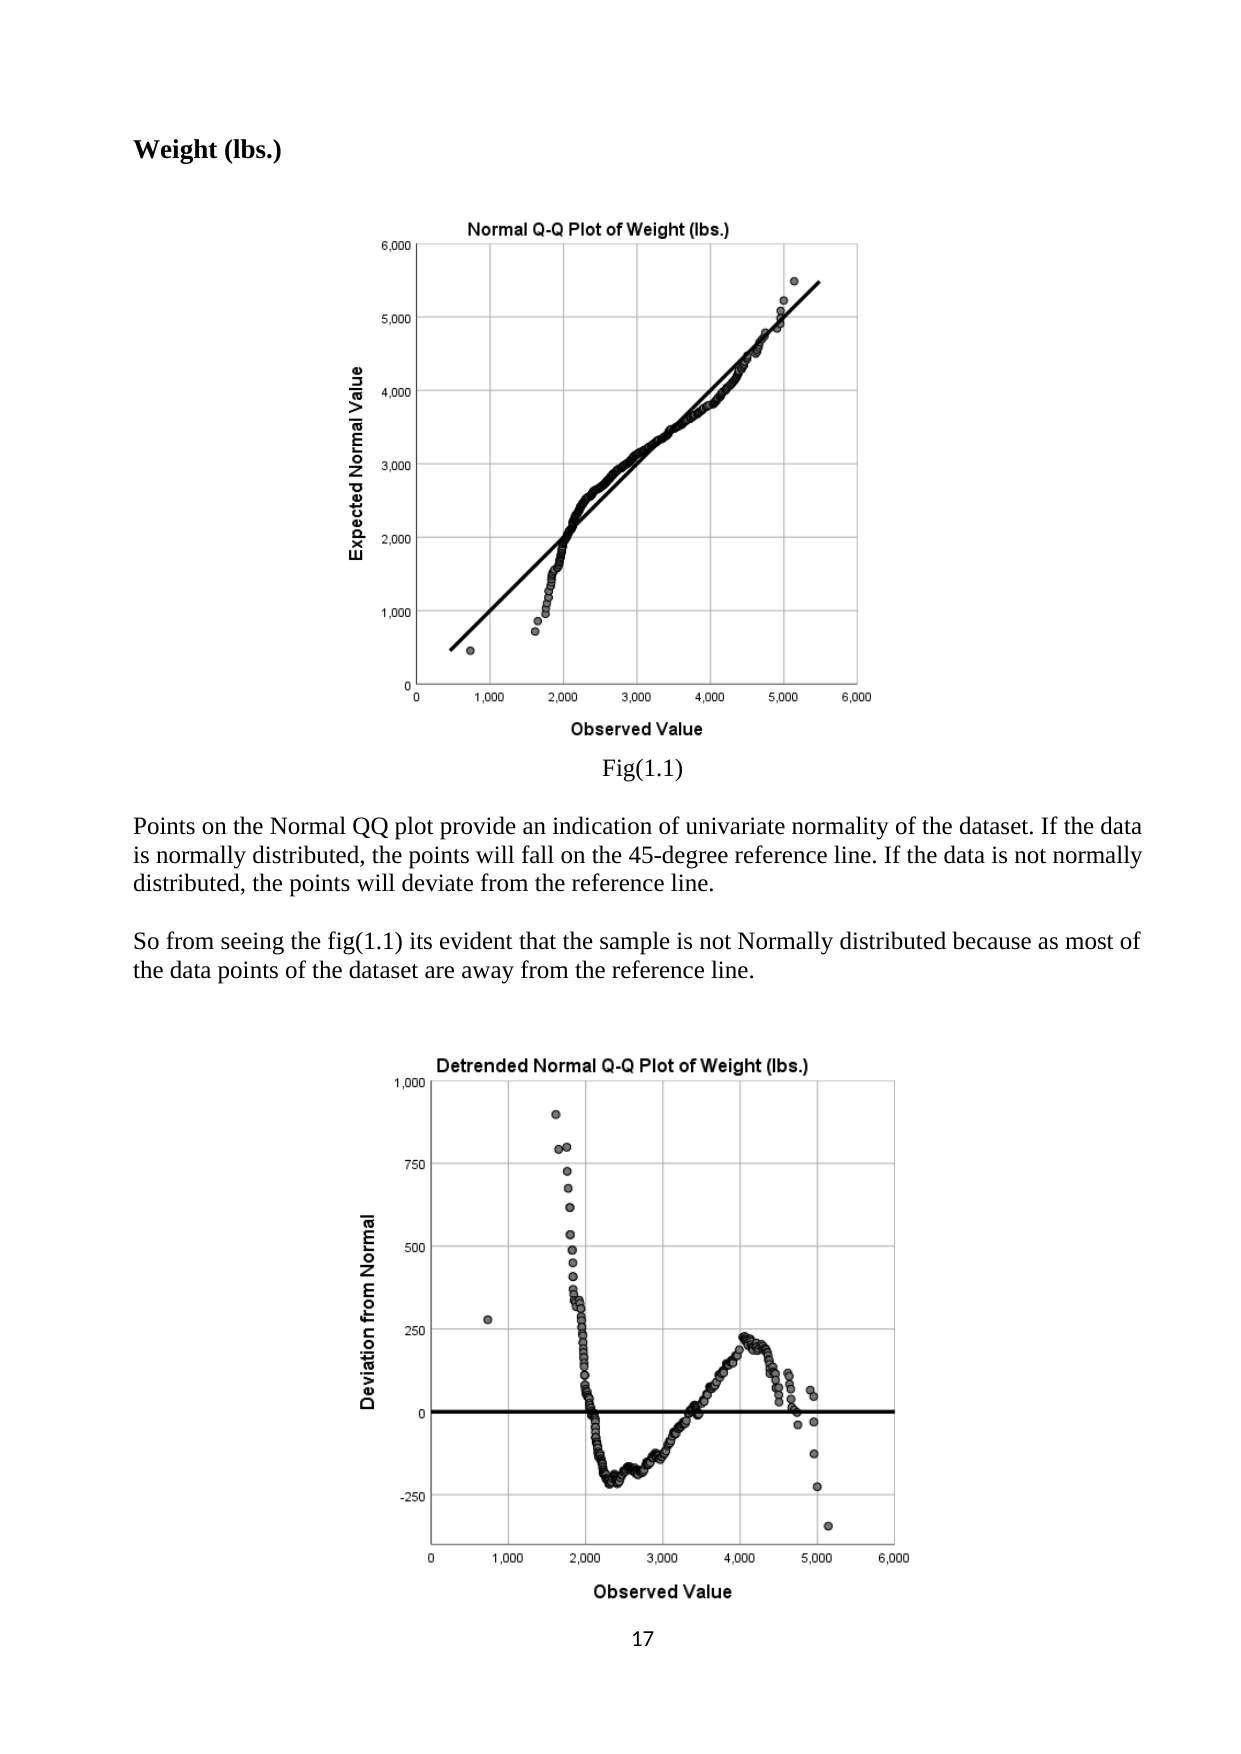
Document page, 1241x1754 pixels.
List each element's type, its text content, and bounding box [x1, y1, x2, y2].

text So from seeing the fig(1.1) its evident that the sample is not Normally distributed because as most of the data points of the dataset are away from the reference line. [133, 926, 1152, 983]
picture [132, 205, 1064, 754]
text Fig(1.1) [133, 753, 1152, 782]
picture [132, 1041, 1113, 1618]
text Weight (lbs.) [133, 133, 1152, 164]
text Points on the Normal QQ plot provide an indication of univariate normality of the dataset. If the data is normally distributed, the points will fall on the 45-degree reference line. If the data is not normally distributed, the points will deviate from the reference line. [133, 811, 1152, 897]
